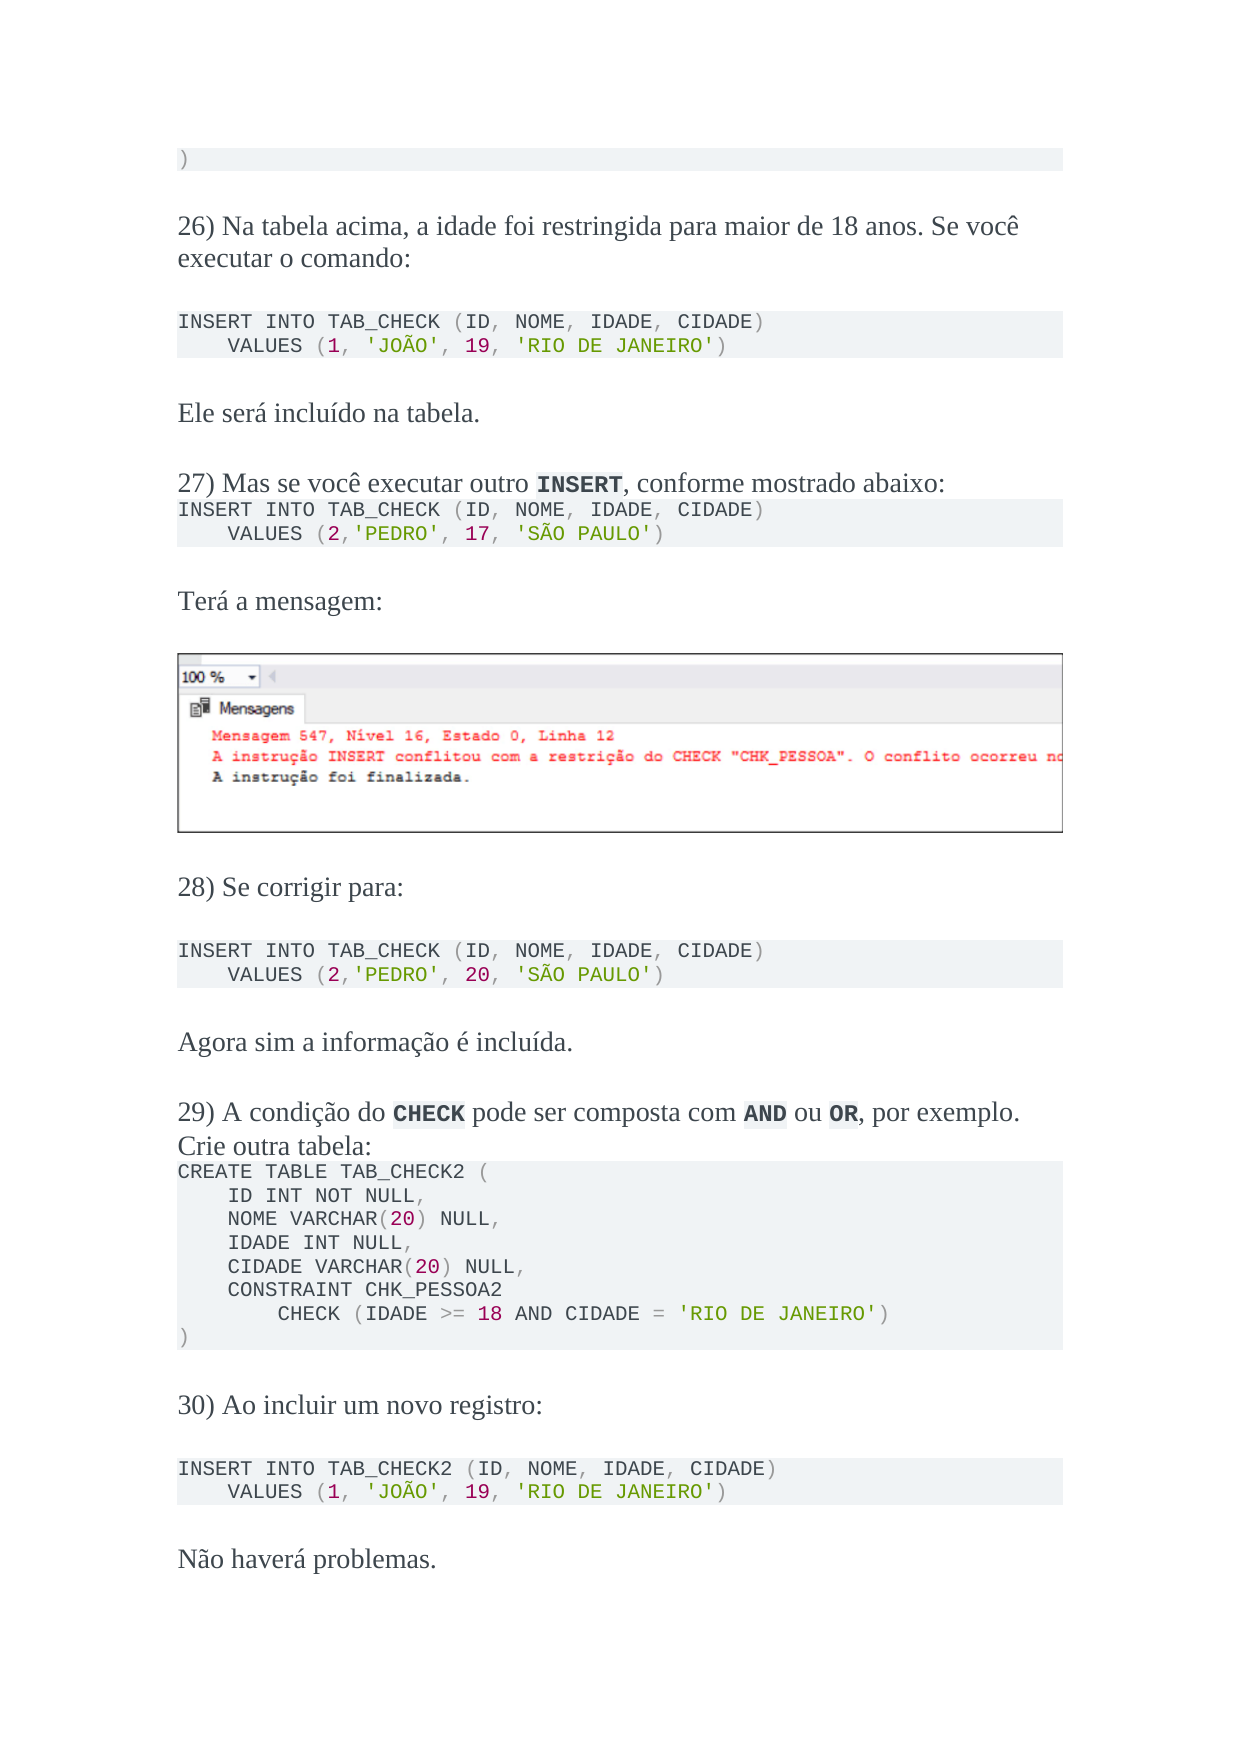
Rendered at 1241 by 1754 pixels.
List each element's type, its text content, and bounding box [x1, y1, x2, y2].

text Ele será incluído na tabela. [177, 396, 1063, 428]
text 27) Mas se você executar outro INSERT, conforme mostrado abaixo: [177, 466, 1063, 499]
text 28) Se corrigir para: [177, 871, 1063, 903]
text VALUES (2,'PEDRO', 17, 'SÃO PAULO') [177, 523, 1063, 547]
text CONSTRAINT CHK_PESSOA2 [177, 1279, 1063, 1303]
text INSERT INTO TAB_CHECK (ID, NOME, IDADE, CIDADE) [177, 311, 1063, 335]
text VALUES (2,'PEDRO', 20, 'SÃO PAULO') [177, 964, 1063, 988]
text 29) A condição do CHECK pode ser composta com AND ou OR, por exemplo. Crie outra tabela: [177, 1095, 1063, 1161]
text Agora sim a informação é incluída. [177, 1025, 1063, 1058]
text IDADE INT NULL, [177, 1232, 1063, 1256]
text VALUES (1, 'JOÃO', 19, 'RIO DE JANEIRO') [177, 1481, 1063, 1505]
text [177, 1458, 1063, 1481]
text INSERT INTO TAB_CHECK (ID, NOME, IDADE, CIDADE) [177, 940, 1063, 964]
text ID INT NOT NULL, [177, 1185, 1063, 1208]
text Terá a mensagem: [177, 584, 1063, 616]
text CIDADE VARCHAR(20) NULL, [177, 1256, 1063, 1279]
picture [177, 653, 1063, 833]
text NOME VARCHAR(20) NULL, [177, 1208, 1063, 1232]
text CREATE TABLE TAB_CHECK2 ( [177, 1161, 1063, 1185]
text INSERT INTO TAB_CHECK (ID, NOME, IDADE, CIDADE) [177, 499, 1063, 523]
text 26) Na tabela acima, a idade foi restringida para maior de 18 anos. Se você executar o comando: [177, 209, 1063, 273]
text ) [177, 1327, 1063, 1350]
text ) [177, 148, 1063, 171]
text 30) Ao incluir um novo registro: [177, 1388, 1063, 1420]
text CHECK (IDADE >= 18 AND CIDADE = 'RIO DE JANEIRO') [177, 1303, 1063, 1327]
text Não haverá problemas. [177, 1542, 1063, 1575]
text VALUES (1, 'JOÃO', 19, 'RIO DE JANEIRO') [177, 335, 1063, 358]
